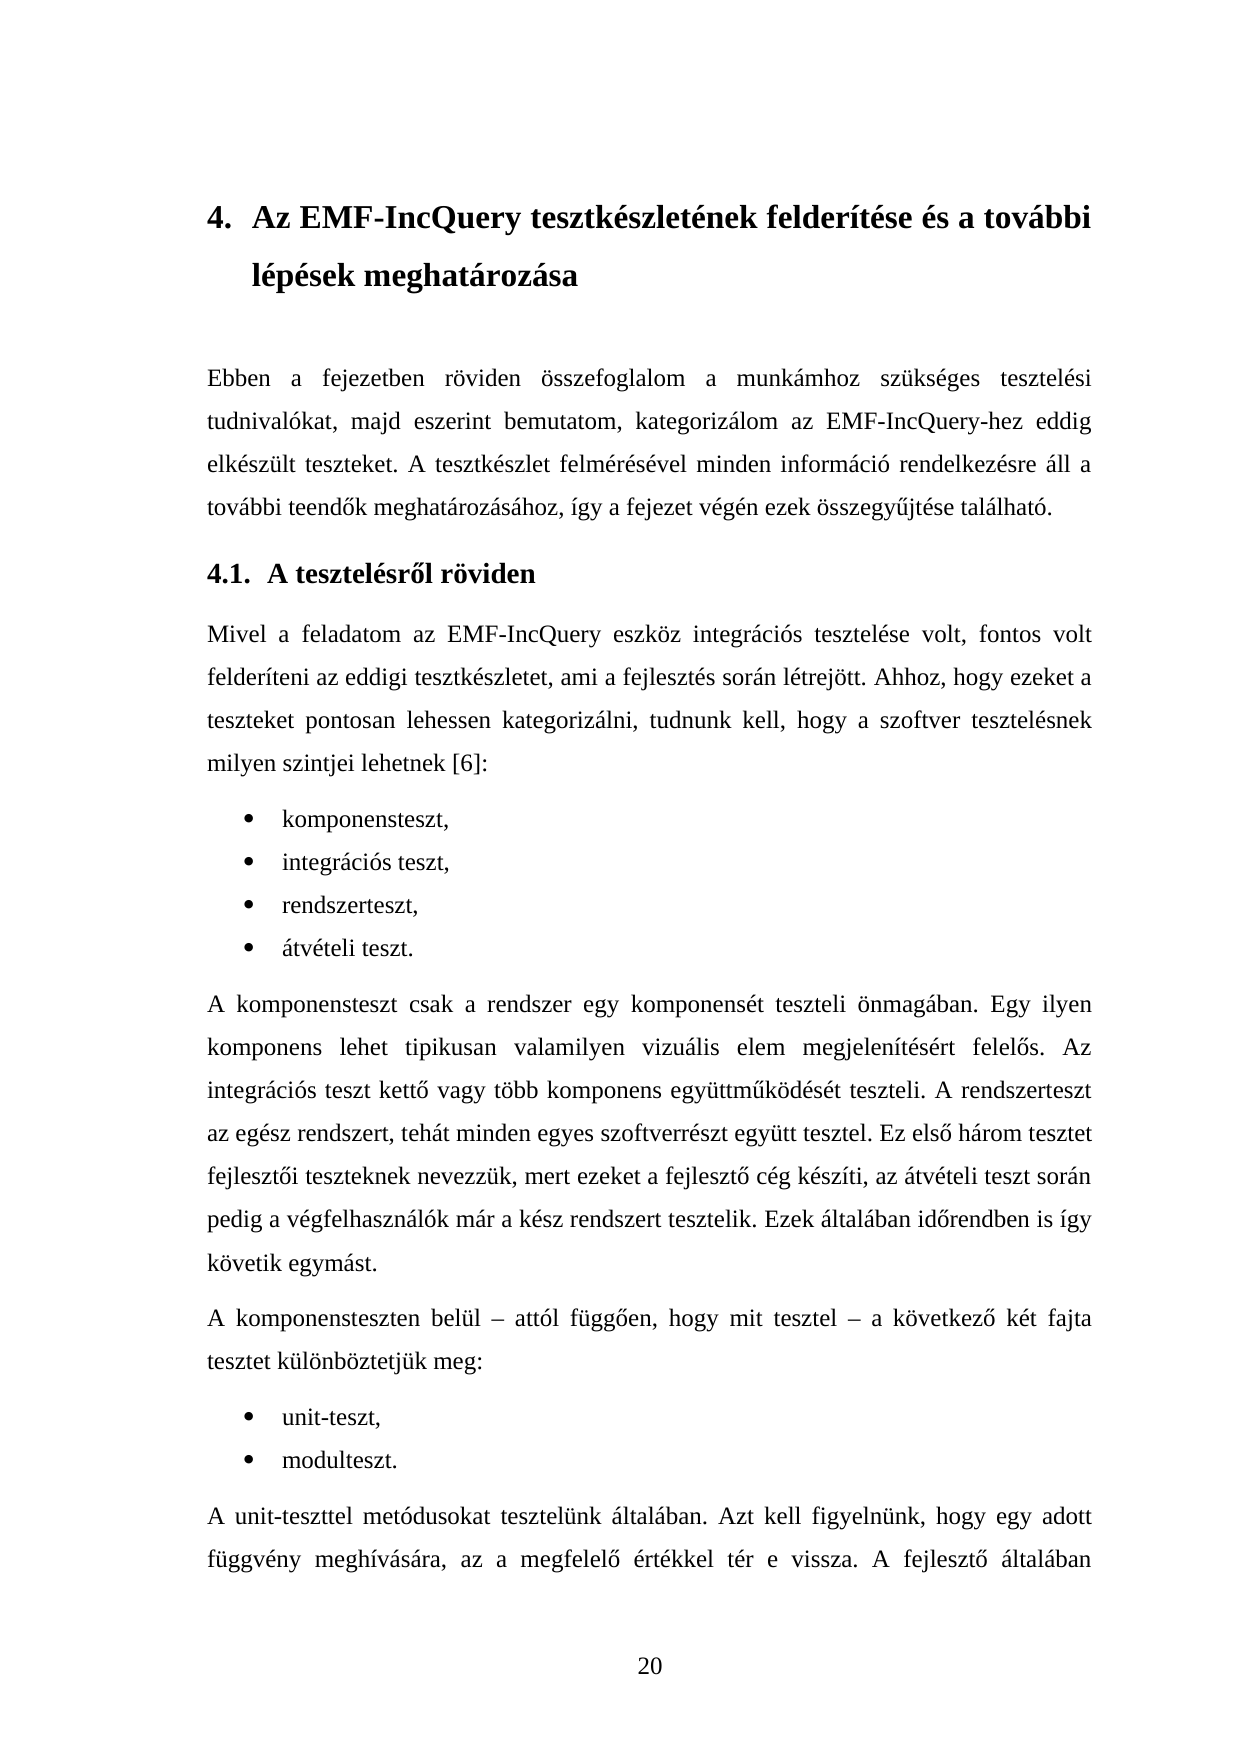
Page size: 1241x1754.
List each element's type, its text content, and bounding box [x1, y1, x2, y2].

list modulteszt. [244, 1445, 1092, 1474]
list integrációs teszt, [244, 847, 1092, 876]
text A komponensteszt csak a rendszer egy komponensét teszteli önmagában. Egy ilyen komponens lehet tipikusan valamilyen vizuális elem megjelenítésért felelős. Az integrációs teszt kettő vagy több komponens együttműködését teszteli. A rendszerteszt az egész rendszert, tehát minden egyes szoftverrészt együtt tesztel. Ez első három tesztet fejlesztői teszteknek nevezzük, mert ezeket a fejlesztő cég készíti, az átvételi teszt során pedig a végfelhasználók már a kész rendszert tesztelik. Ezek általában időrendben is így követik egymást. [207, 989, 1092, 1276]
text Mivel a feladatom az EMF-IncQuery eszköz integrációs tesztelése volt, fontos volt felderíteni az eddigi tesztkészletet, ami a fejlesztés során létrejött. Ahhoz, hogy ezeket a teszteket pontosan lehessen kategorizálni, tudnunk kell, hogy a szoftver tesztelésnek milyen szintjei lehetnek [6]: [207, 619, 1092, 777]
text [207, 1501, 1092, 1573]
list rendszerteszt, [244, 890, 1092, 919]
list komponensteszt, [244, 804, 1092, 833]
list unit-teszt, [244, 1402, 1092, 1431]
subtitle Az EMF-IncQuery tesztkészletének felderítése és a további lépések meghatározása [207, 198, 1092, 293]
list átvételi teszt. [244, 933, 1092, 962]
text Ebben a fejezetben röviden összefoglalom a munkámhoz szükséges tesztelési tudnivalókat, majd eszerint bemutatom, kategorizálom az EMF-IncQuery-hez eddig elkészült teszteket. A tesztkészlet felmérésével minden információ rendelkezésre áll a további teendők meghatározásához, így a fejezet végén ezek összegyűjtése található. [207, 363, 1092, 521]
text A komponensteszten belül – attól függően, hogy mit tesztel – a következő két fajta tesztet különböztetjük meg: [207, 1303, 1092, 1375]
subtitle A tesztelésről röviden [207, 556, 1092, 589]
